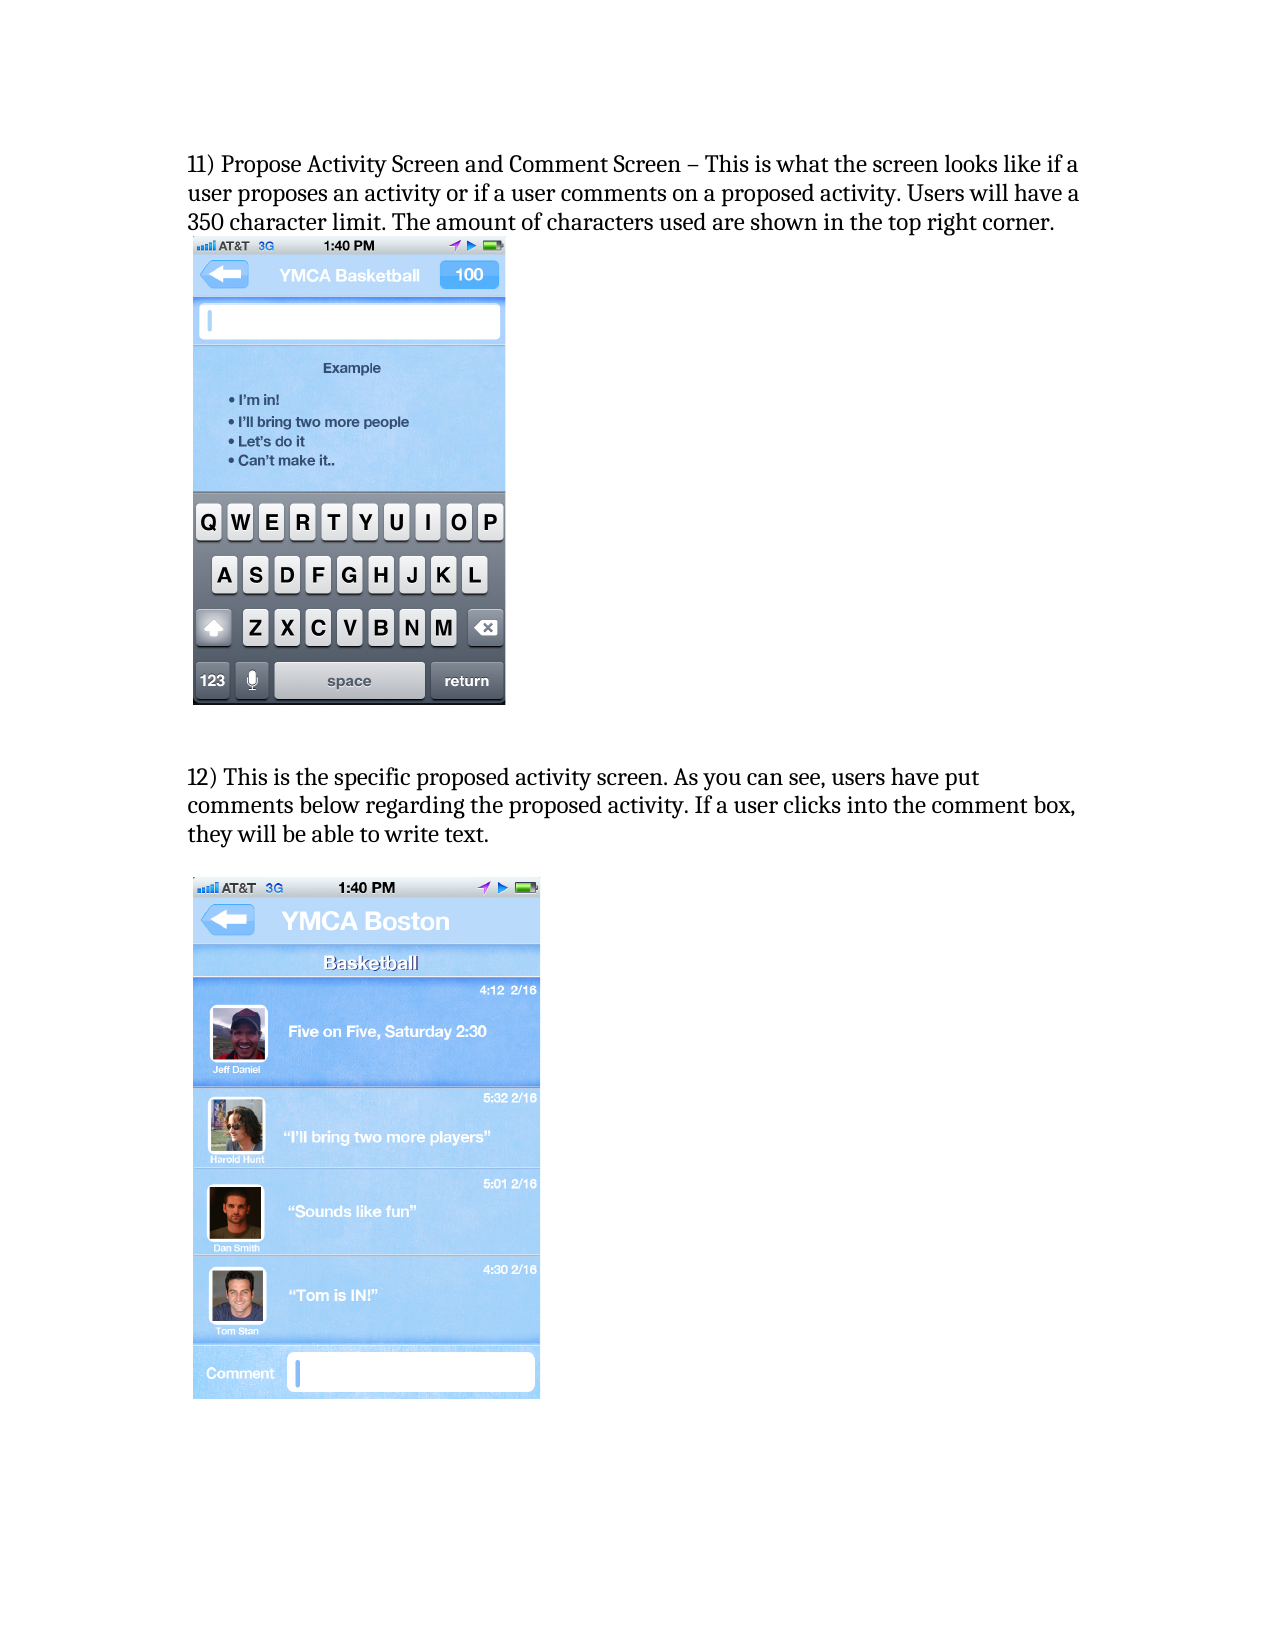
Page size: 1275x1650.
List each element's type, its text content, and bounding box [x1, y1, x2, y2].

text 11) Propose Activity Screen and Comment Screen – This is what the screen looks like if a user proposes an activity or if a user comments on a proposed activity. Users will have a 350 character limit. The amount of characters used are shown in the top right corner. [187, 150, 1087, 236]
picture [193, 877, 541, 1399]
text 12) This is the specific proposed activity screen. As you can see, users have put comments below regarding the proposed activity. If a user clicks into the comment box, they will be able to write text. [187, 762, 1087, 849]
picture [193, 236, 506, 705]
